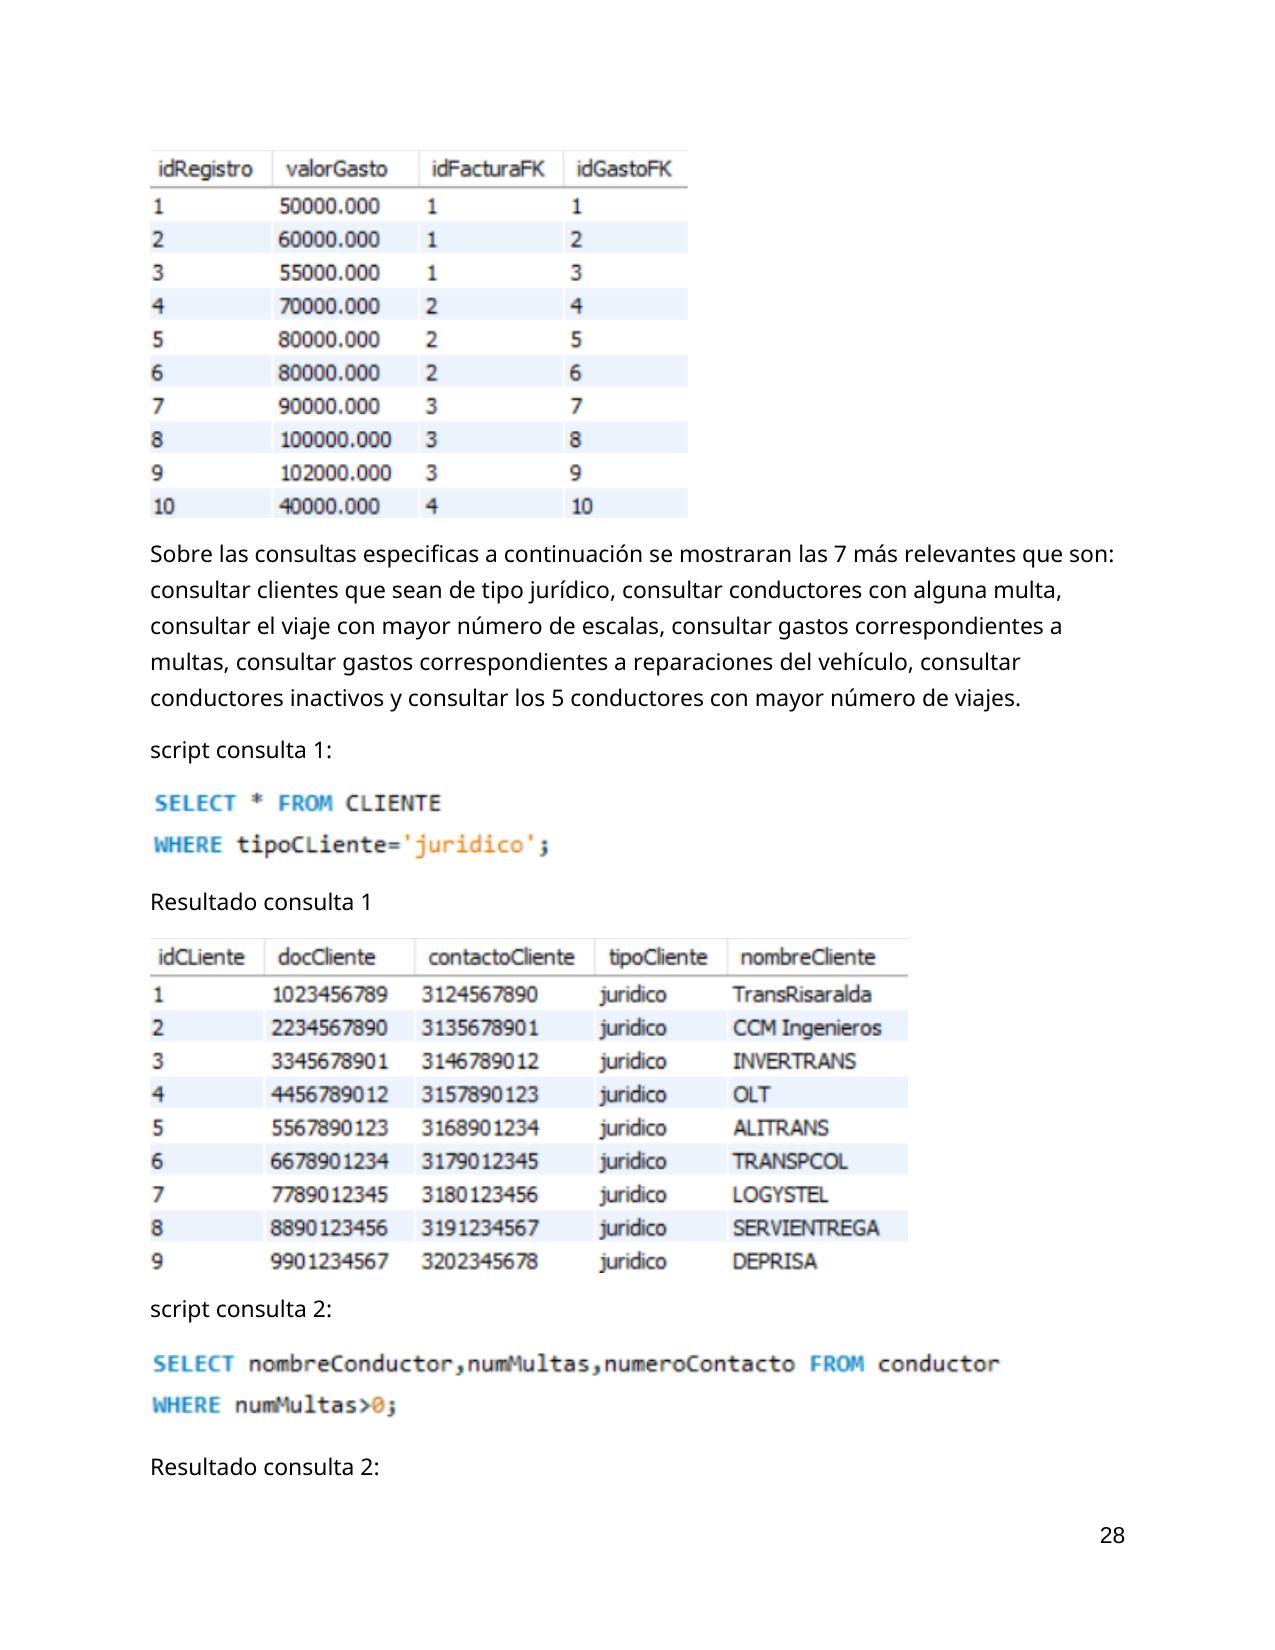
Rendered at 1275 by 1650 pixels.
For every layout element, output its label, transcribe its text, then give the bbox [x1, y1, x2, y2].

text Resultado consulta 1 [150, 885, 1125, 917]
picture [150, 938, 908, 1273]
picture [150, 786, 596, 865]
picture [150, 150, 688, 518]
picture [150, 1349, 1038, 1423]
text Sobre las consultas especificas a continuación se mostraran las 7 más relevantes que son: consultar clientes que sean de tipo jurídico, consultar conductores con alguna multa, consultar el viaje con mayor número de escalas, consultar gastos correspondientes a multas, consultar gastos correspondientes a reparaciones del vehículo, consultar conductores inactivos y consultar los 5 conductores con mayor número de viajes. [150, 538, 1125, 713]
text script consulta 2: [150, 1293, 1125, 1324]
text script consulta 1: [150, 734, 1125, 765]
text Resultado consulta 2: [150, 1451, 1125, 1482]
